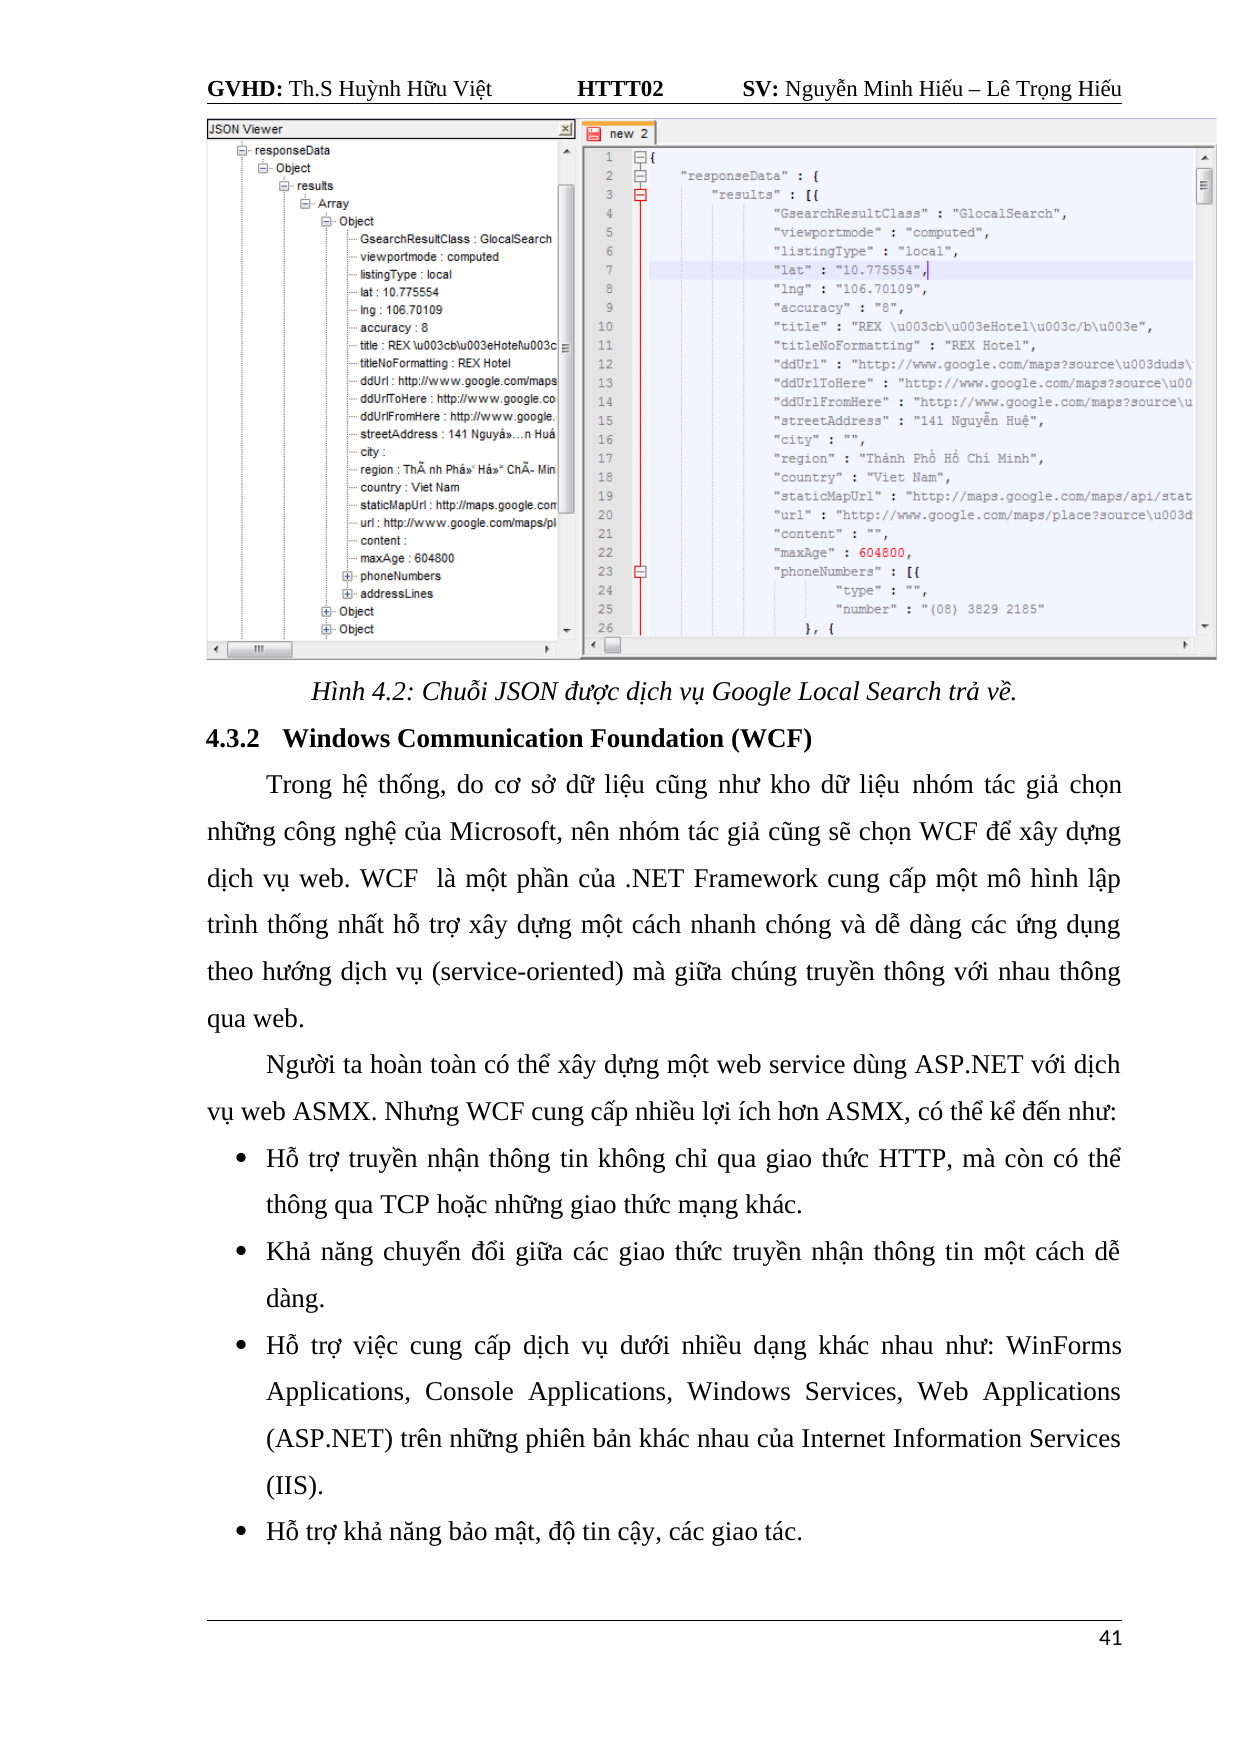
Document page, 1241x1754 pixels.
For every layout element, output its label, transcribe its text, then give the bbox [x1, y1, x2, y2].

list Khả năng chuyển đổi giữa các giao thức truyền nhận thông tin một cách dễ dàng. [236, 1235, 1122, 1313]
picture [206, 118, 1217, 660]
list Hỗ trợ khả năng bảo mật, độ tin cậy, các giao tác. [236, 1516, 1122, 1547]
list Hỗ trợ truyền nhận thông tin không chỉ qua giao thức HTTP, mà còn có thể thông qua TCP hoặc những giao thức mạng khác. [236, 1142, 1122, 1220]
list Hỗ trợ việc cung cấp dịch vụ dưới nhiều dạng khác nhau như: WinForms Applications, Console Applications, Windows Services, Web Applications (ASP.NET) trên những phiên bản khác nhau của Internet Information Services (IIS). [236, 1329, 1122, 1500]
text Hình 4.2: Chuỗi JSON được dịch vụ Google Local Search trả về. [207, 660, 1122, 706]
subtitle Windows Communication Foundation (WCF) [206, 722, 1122, 753]
text Trong hệ thống, do cơ sở dữ liệu cũng như kho dữ liệu nhóm tác giả chọn những công nghệ của Microsoft, nên nhóm tác giả cũng sẽ chọn WCF để xây dựng dịch vụ web. WCF là một phần của .NET Framework cung cấp một mô hình lập trình thống nhất hỗ trợ xây dựng một cách nhanh chóng và dễ dàng các ứng dụng theo hướng dịch vụ (service-oriented) mà giữa chúng truyền thông với nhau thông qua web. [207, 768, 1122, 1033]
text Người ta hoàn toàn có thể xây dựng một web service dùng ASP.NET với dịch vụ web ASMX. Nhưng WCF cung cấp nhiều lợi ích hơn ASMX, có thể kể đến như: [207, 1048, 1122, 1126]
